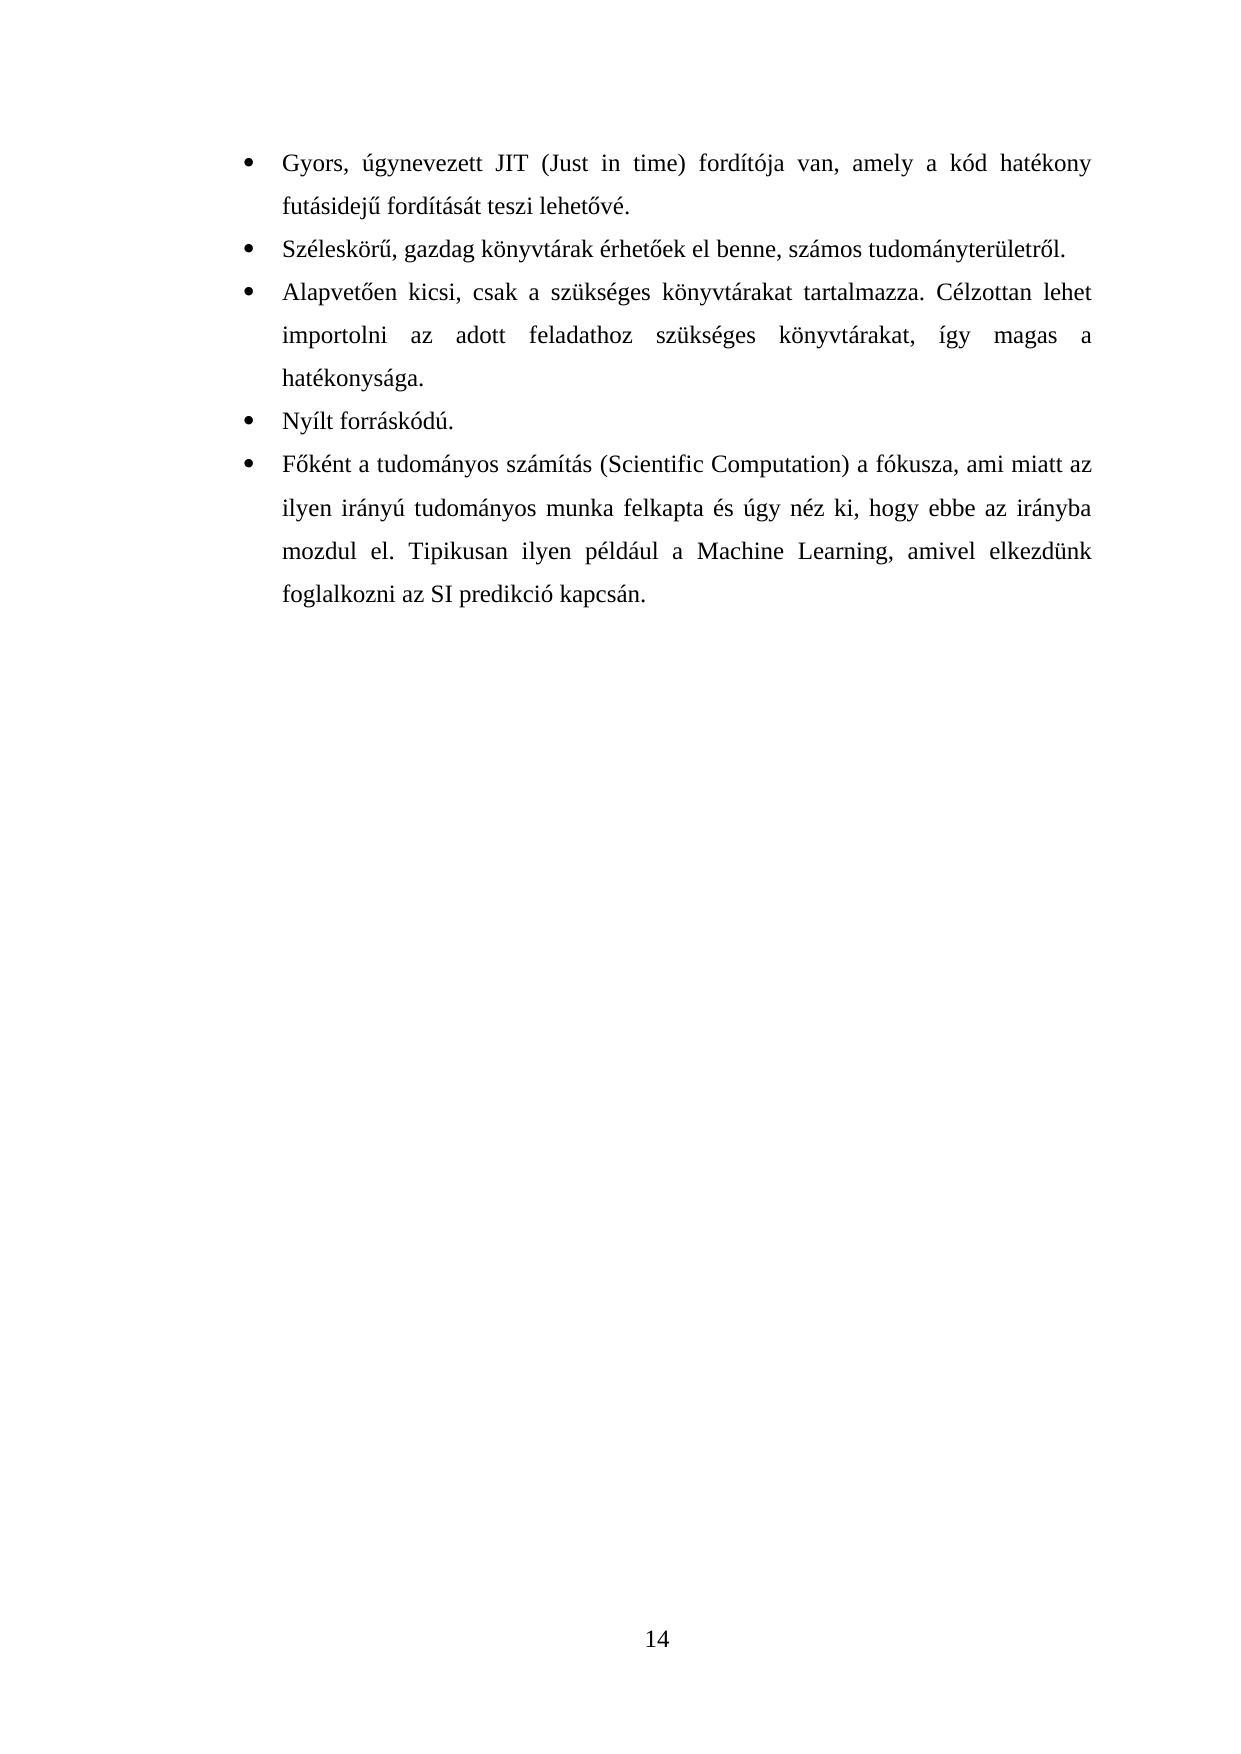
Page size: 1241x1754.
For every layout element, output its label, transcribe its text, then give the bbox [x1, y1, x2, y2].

list Főként a tudományos számítás (Scientific Computation) a fókusza, ami miatt az ilyen irányú tudományos munka felkapta és úgy néz ki, hogy ebbe az irányba mozdul el. Tipikusan ilyen például a Machine Learning, amivel elkezdünk foglalkozni az SI predikció kapcsán. [244, 449, 1092, 608]
list Alapvetően kicsi, csak a szükséges könyvtárakat tartalmazza. Célzottan lehet importolni az adott feladathoz szükséges könyvtárakat, így magas a hatékonysága. [244, 277, 1092, 392]
list Nyílt forráskódú. [244, 406, 1092, 435]
list Széleskörű, gazdag könyvtárak érhetőek el benne, számos tudományterületről. [244, 234, 1092, 263]
list Gyors, úgynevezett JIT (Just in time) fordítója van, amely a kód hatékony futásidejű fordítását teszi lehetővé. [244, 148, 1092, 219]
